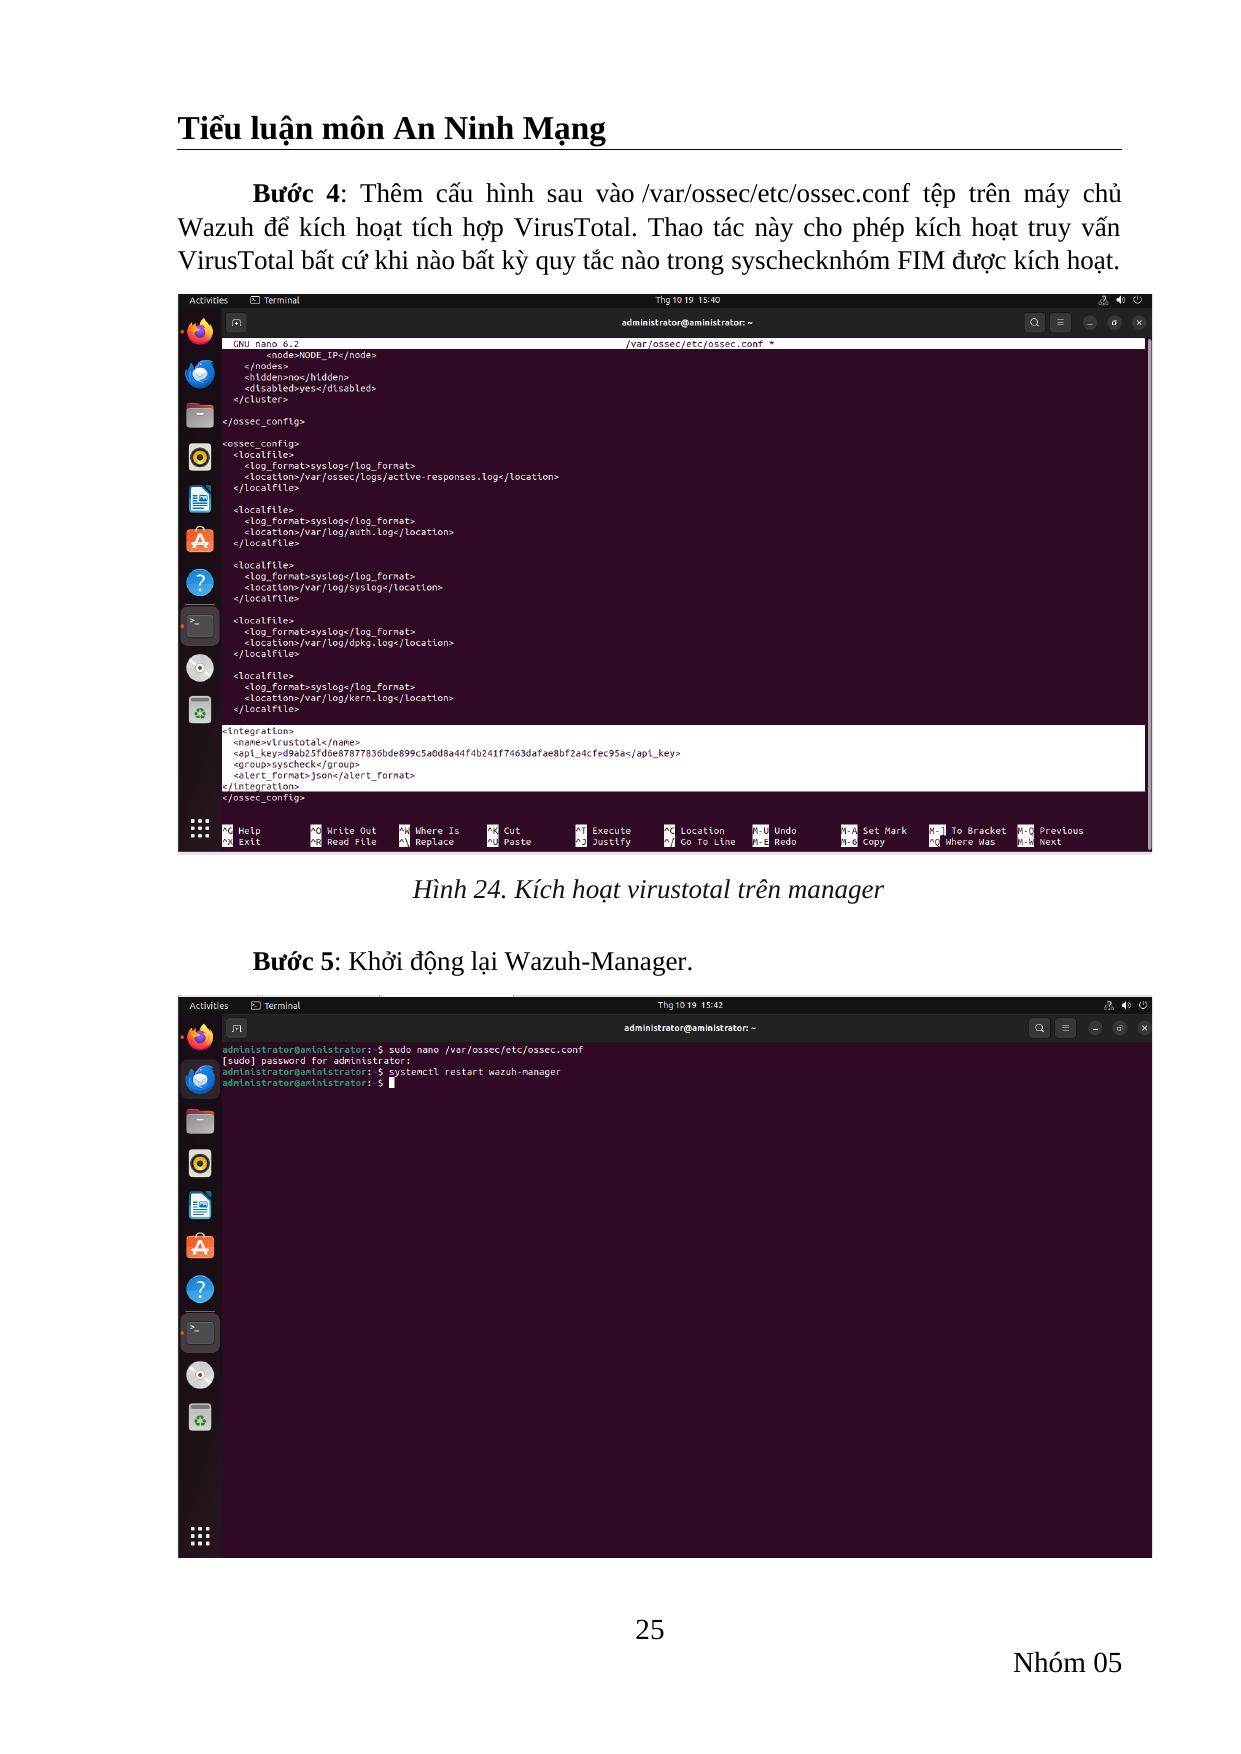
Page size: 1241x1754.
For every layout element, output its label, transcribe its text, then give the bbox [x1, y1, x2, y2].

text Bước 5: Khởi động lại Wazuh-Manager. [177, 945, 1122, 976]
picture [177, 995, 1153, 1558]
text Bước 4: Thêm cấu hình sau vào /var/ossec/etc/ossec.conf tệp trên máy chủ Wazuh để kích hoạt tích hợp VirusTotal. Thao tác này cho phép kích hoạt truy vấn VirusTotal bất cứ khi nào bất kỳ quy tắc nào trong syschecknhóm FIM được kích hoạt. [177, 177, 1122, 275]
picture [177, 294, 1153, 855]
text Hình 24. Kích hoạt virustotal trên manager [177, 873, 1122, 905]
